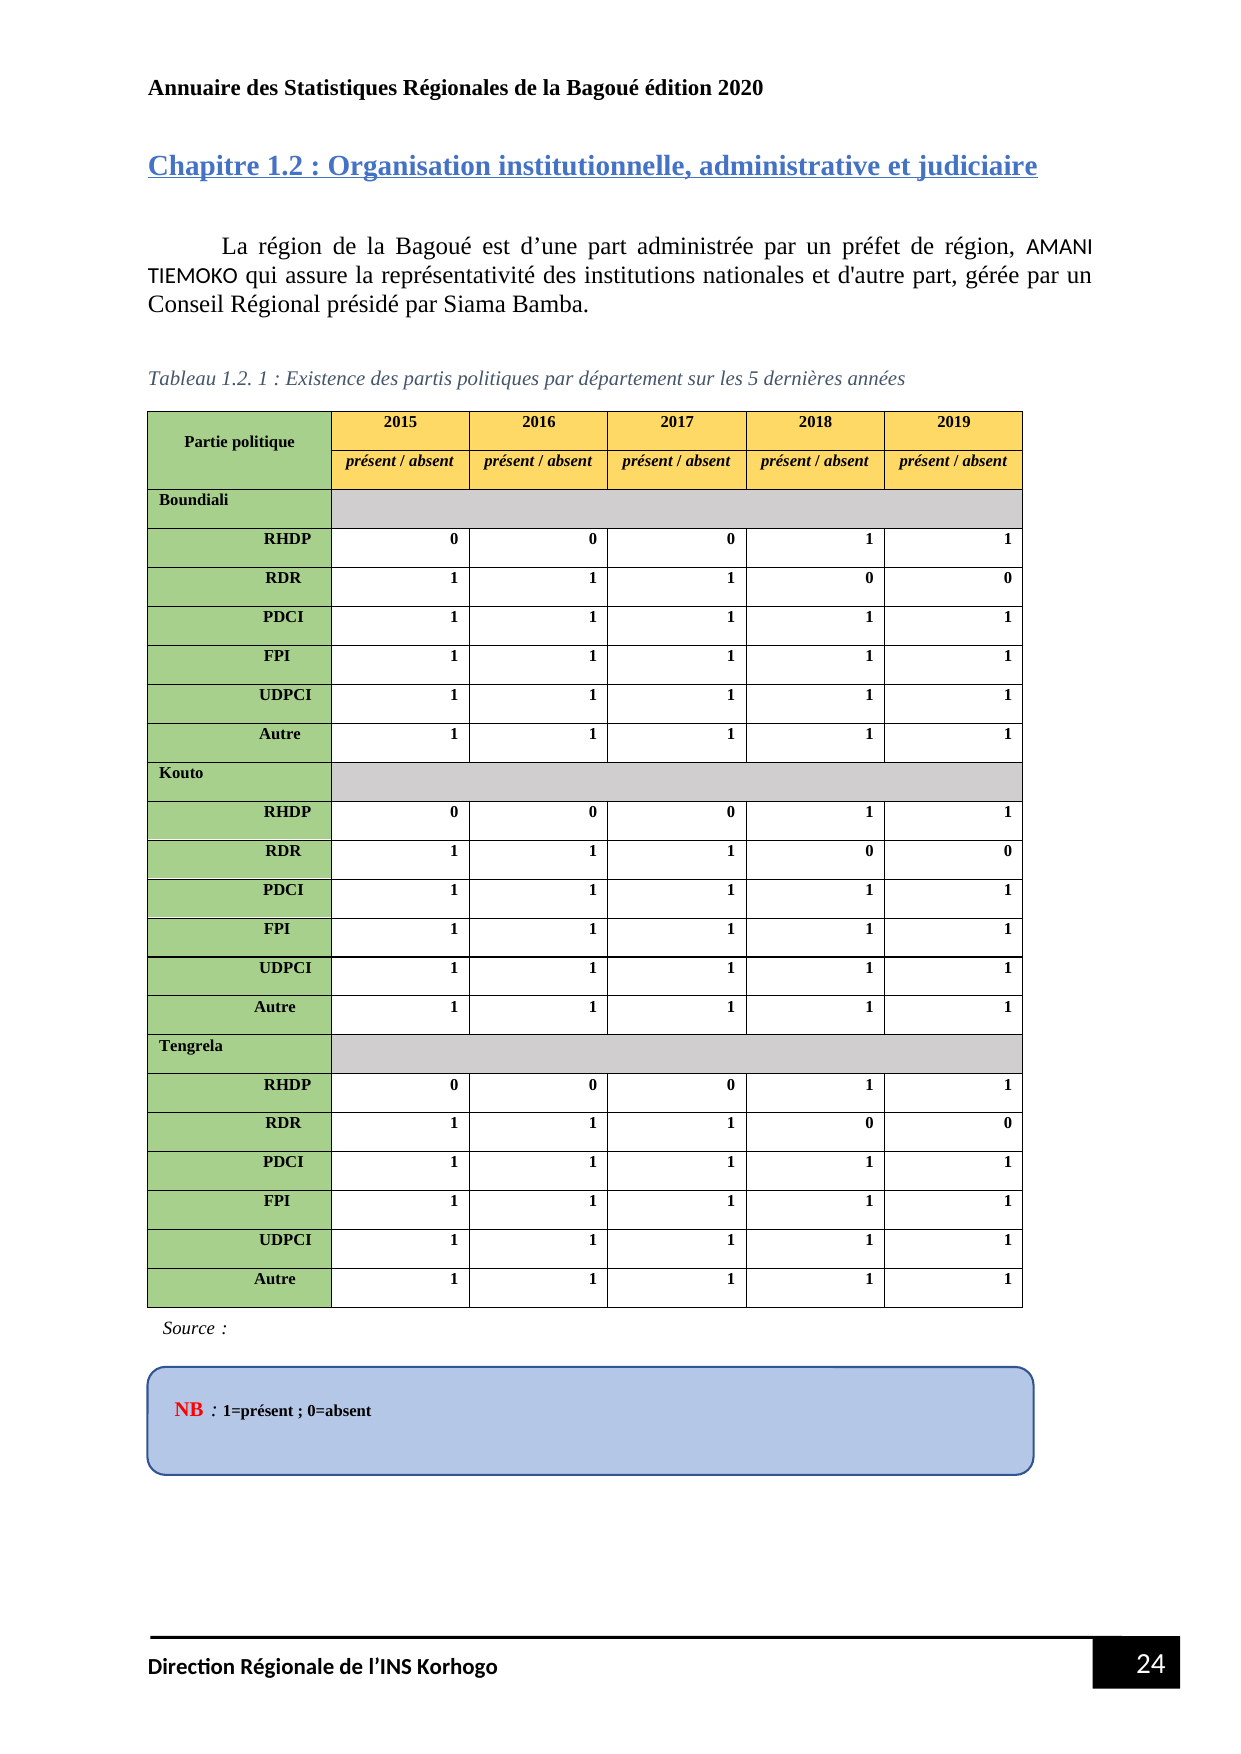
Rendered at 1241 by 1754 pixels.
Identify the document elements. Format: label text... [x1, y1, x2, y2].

table_cell 1 [332, 919, 469, 956]
table_cell présent / absent [747, 451, 884, 489]
table_cell Kouto [148, 763, 331, 801]
table_cell 1 [747, 1191, 884, 1229]
table_cell 1 [608, 1230, 746, 1268]
table_cell [332, 1035, 1022, 1073]
table_cell 1 [332, 724, 469, 762]
table_cell 1 [608, 919, 746, 956]
table_cell 1 [332, 646, 469, 684]
table_cell 1 [747, 996, 884, 1034]
table_cell 1 [470, 607, 607, 645]
table_cell 1 [332, 1191, 469, 1229]
table_cell 1 [332, 841, 469, 878]
table_cell 1 [608, 685, 746, 723]
table_cell 1 [470, 958, 607, 995]
table_cell RHDP [148, 529, 331, 567]
table_cell Tengrela [148, 1035, 331, 1073]
table_cell présent / absent [608, 451, 746, 489]
table_cell 1 [885, 607, 1022, 645]
table_cell 1 [747, 724, 884, 762]
table_header 2015 [332, 412, 469, 450]
table_cell 1 [885, 1074, 1022, 1112]
table_cell RDR [148, 1113, 331, 1151]
table_cell présent / absent [885, 451, 1022, 489]
table_cell 1 [332, 1113, 469, 1151]
table_cell 1 [332, 607, 469, 645]
table_cell 1 [332, 1230, 469, 1268]
table_cell 1 [608, 880, 746, 917]
table_cell 1 [608, 841, 746, 878]
table_cell 0 [885, 568, 1022, 606]
table_cell 1 [470, 724, 607, 762]
table_cell 1 [747, 1269, 884, 1307]
table_cell 1 [470, 841, 607, 878]
table_cell UDPCI [148, 958, 331, 995]
table_cell 1 [470, 1191, 607, 1229]
table_cell 1 [608, 1113, 746, 1151]
table_cell 1 [332, 1269, 469, 1307]
table_cell PDCI [148, 1152, 331, 1190]
table_cell 1 [470, 919, 607, 956]
table_cell 0 [608, 1074, 746, 1112]
table_cell 1 [747, 1152, 884, 1190]
table_cell 1 [608, 1269, 746, 1307]
table_cell 0 [470, 529, 607, 567]
table_cell [332, 490, 1022, 528]
table_cell 0 [608, 802, 746, 839]
table_cell RHDP [148, 802, 331, 839]
table_cell Boundiali [148, 490, 331, 528]
table_cell 0 [747, 568, 884, 606]
table_cell 1 [608, 724, 746, 762]
table_cell 1 [332, 568, 469, 606]
table_cell 1 [608, 607, 746, 645]
table_cell 1 [747, 685, 884, 723]
table_cell RDR [148, 841, 331, 878]
text La région de la Bagoué est d’une part administrée par un préfet de région, AMANI TIEMOKO qui assure la représentativité des institutions nationales et d'autre part, gérée par un Conseil Régional présidé par Siama Bamba. [148, 231, 1093, 318]
table_cell 1 [470, 685, 607, 723]
table_cell présent / absent [332, 451, 469, 489]
table_header 2018 [747, 412, 884, 450]
table_cell 1 [608, 646, 746, 684]
table_cell 1 [747, 646, 884, 684]
table_cell 1 [885, 1230, 1022, 1268]
table_cell 1 [885, 685, 1022, 723]
table_cell Autre [148, 1269, 331, 1307]
table_cell 1 [885, 996, 1022, 1034]
table_cell 1 [470, 1113, 607, 1151]
table_cell 0 [747, 1113, 884, 1151]
table_cell RDR [148, 568, 331, 606]
table_cell 0 [885, 841, 1022, 878]
table_cell 1 [747, 529, 884, 567]
subtitle Chapitre 1.2 : Organisation institutionnelle, administrative et judiciaire [148, 148, 1093, 181]
table_cell 1 [885, 1152, 1022, 1190]
table_cell 1 [470, 1269, 607, 1307]
table_cell 1 [747, 802, 884, 839]
table_cell 1 [885, 802, 1022, 839]
table_header 2019 [885, 412, 1022, 450]
table_cell 1 [885, 646, 1022, 684]
table_cell 1 [332, 958, 469, 995]
table_cell 1 [885, 958, 1022, 995]
table_cell 1 [747, 1230, 884, 1268]
table_cell 1 [885, 1191, 1022, 1229]
table_cell 1 [470, 996, 607, 1034]
table_cell 1 [470, 1230, 607, 1268]
table_cell FPI [148, 646, 331, 684]
table_cell 1 [332, 996, 469, 1034]
table_cell 0 [885, 1113, 1022, 1151]
table_cell 0 [608, 529, 746, 567]
table_cell FPI [148, 919, 331, 956]
table_cell 1 [747, 1074, 884, 1112]
table_cell 1 [885, 724, 1022, 762]
table_cell 1 [332, 1152, 469, 1190]
table_cell 1 [332, 880, 469, 917]
table_cell 1 [608, 568, 746, 606]
table_cell 1 [470, 646, 607, 684]
table_cell Autre [148, 724, 331, 762]
text Tableau 1.2. : Existence des partis politiques par département sur les 5 dernières années [148, 366, 1093, 390]
table_cell 0 [470, 1074, 607, 1112]
table_cell 1 [470, 568, 607, 606]
table_cell UDPCI [148, 1230, 331, 1268]
table_cell 1 [608, 1152, 746, 1190]
table_cell RHDP [148, 1074, 331, 1112]
table_cell 0 [747, 841, 884, 878]
table_header 2017 [608, 412, 746, 450]
table_cell UDPCI [148, 685, 331, 723]
table_header 2016 [470, 412, 607, 450]
table_cell présent / absent [470, 451, 607, 489]
table_cell 1 [332, 685, 469, 723]
table_cell 0 [470, 802, 607, 839]
table_header Partie politique [148, 412, 331, 489]
table_cell 1 [885, 880, 1022, 917]
table_cell 1 [608, 996, 746, 1034]
table_cell 0 [332, 529, 469, 567]
table_cell 1 [470, 1152, 607, 1190]
table_cell 1 [885, 919, 1022, 956]
table_cell FPI [148, 1191, 331, 1229]
table_cell PDCI [148, 607, 331, 645]
table_cell 0 [332, 802, 469, 839]
table_cell Autre [148, 996, 331, 1034]
table_cell 1 [885, 529, 1022, 567]
table_cell [332, 763, 1022, 801]
table_cell 1 [608, 958, 746, 995]
table_cell 1 [608, 1191, 746, 1229]
table_cell 1 [747, 958, 884, 995]
table_cell 0 [332, 1074, 469, 1112]
table_cell 1 [747, 880, 884, 917]
table_cell 1 [470, 880, 607, 917]
table_cell 1 [885, 1269, 1022, 1307]
table_cell 1 [747, 919, 884, 956]
table_cell PDCI [148, 880, 331, 917]
table_cell 1 [747, 607, 884, 645]
